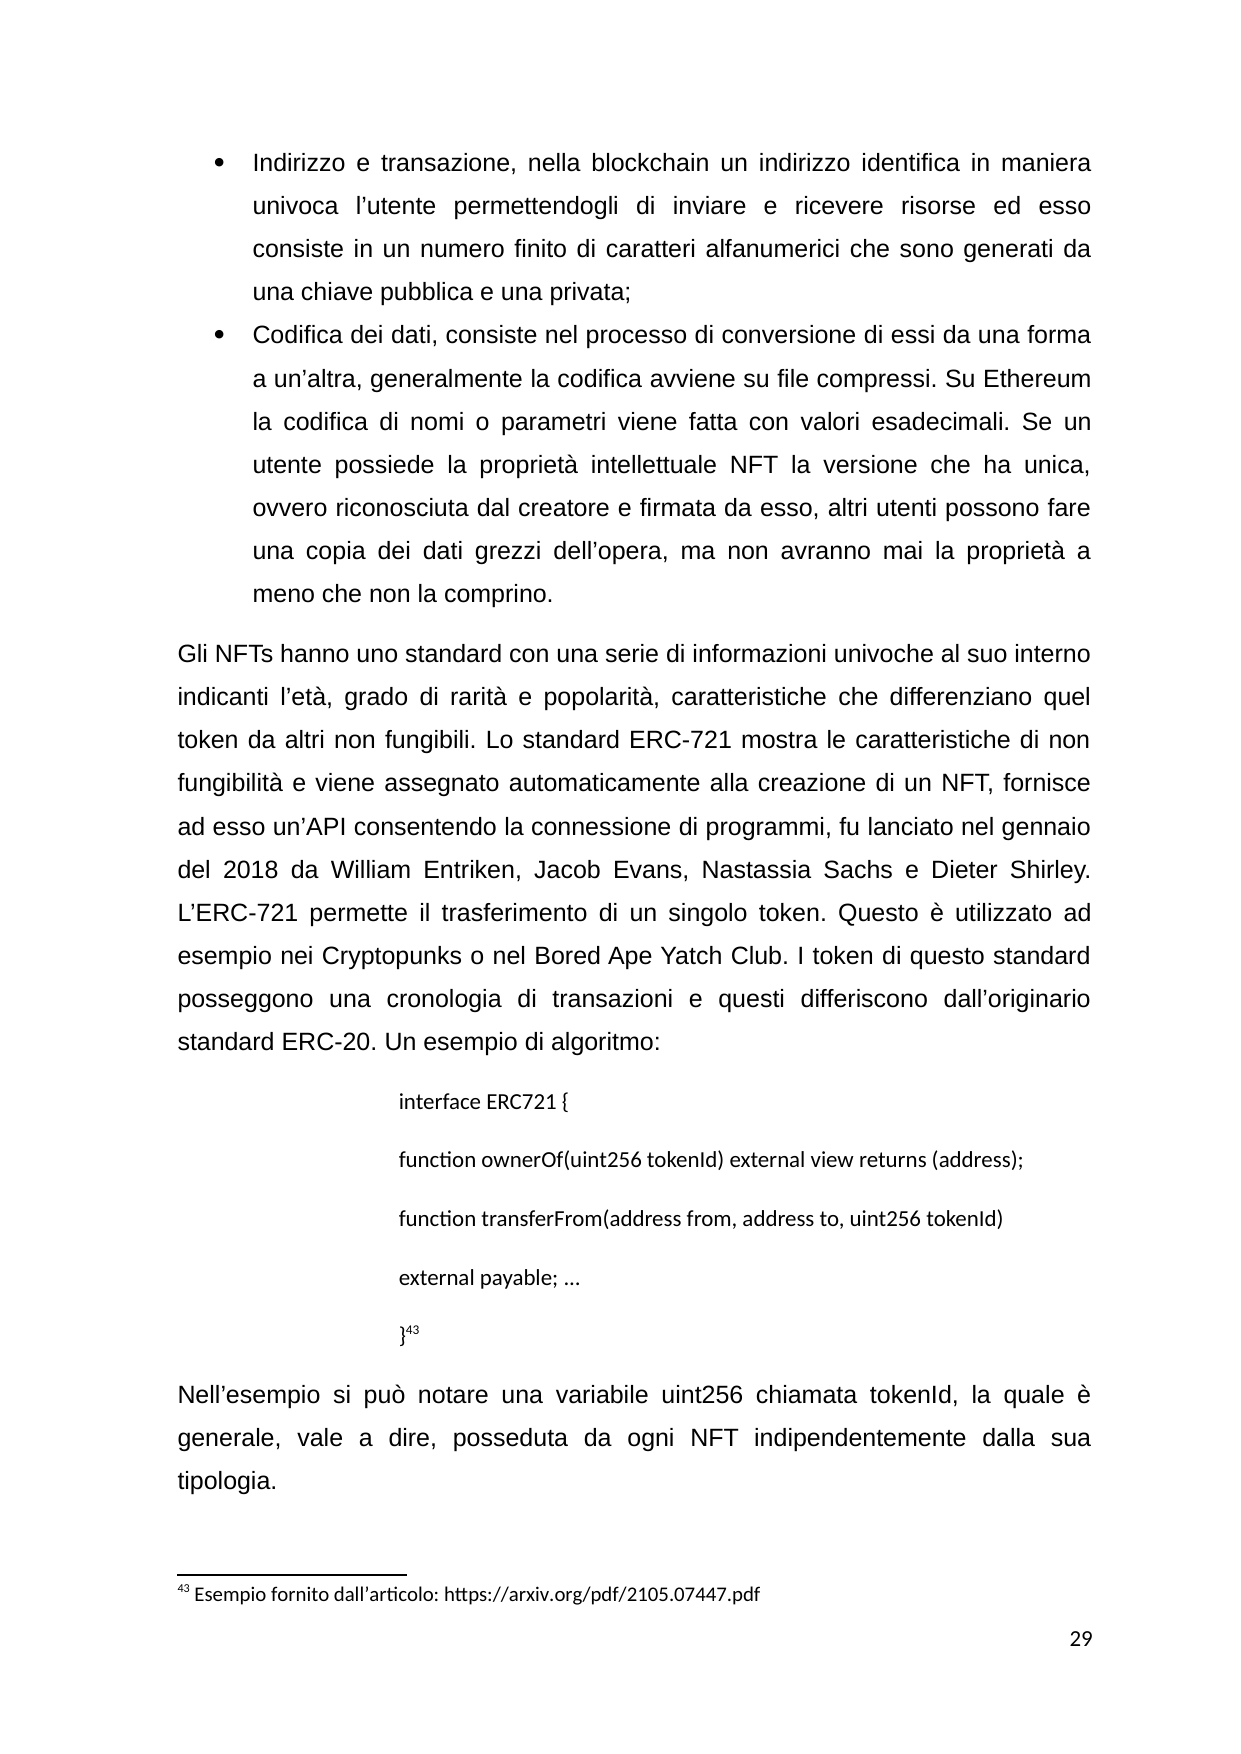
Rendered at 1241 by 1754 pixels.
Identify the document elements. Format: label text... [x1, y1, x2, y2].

text Nell’esempio si può notare una variabile uint256 chiamata tokenId, la quale è generale, vale a dire, posseduta da ogni NFT indipendentemente dalla sua tipologia. [177, 1380, 1092, 1495]
text function ownerOf(uint256 tokenId) external view returns (address); [398, 1146, 1092, 1173]
list Codifica dei dati, consiste nel processo di conversione di essi da una forma a un’altra, generalmente la codifica avviene su file compressi. Su Ethereum la codifica di nomi o parametri viene fatta con valori esadecimali. Se un utente possiede la proprietà intellettuale NFT la versione che ha unica, ovvero riconosciuta dal creatore e firmata da esso, altri utenti possono fare una copia dei dati grezzi dell’opera, ma non avranno mai la proprietà a meno che non la comprino. [215, 320, 1092, 608]
text function transferFrom(address from, address to, uint256 tokenId) [398, 1204, 1092, 1232]
list Indirizzo e transazione, nella blockchain un indirizzo identifica in maniera univoca l’utente permettendogli di inviare e ricevere risorse ed esso consiste in un numero finito di caratteri alfanumerici che sono generati da una chiave pubblica e una privata; [215, 148, 1092, 306]
text } [398, 1321, 1092, 1349]
text interface ERC721 { [398, 1087, 1092, 1115]
text external payable; ... [398, 1263, 1092, 1291]
text Gli NFTs hanno uno standard con una serie di informazioni univoche al suo interno indicanti l’età, grado di rarità e popolarità, caratteristiche che differenziano quel token da altri non fungibili. Lo standard ERC-721 mostra le caratteristiche di non fungibilità e viene assegnato automaticamente alla creazione di un NFT, fornisce ad esso un’API consentendo la connessione di programmi, fu lanciato nel gennaio del 2018 da William Entriken, Jacob Evans, Nastassia Sachs e Dieter Shirley. L’ERC-721 permette il trasferimento di un singolo token. Questo è utilizzato ad esempio nei Cryptopunks o nel Bored Ape Yatch Club. I token di questo standard posseggono una cronologia di transazioni e questi differiscono dall’originario standard ERC-20. Un esempio di algoritmo: [177, 639, 1092, 1056]
